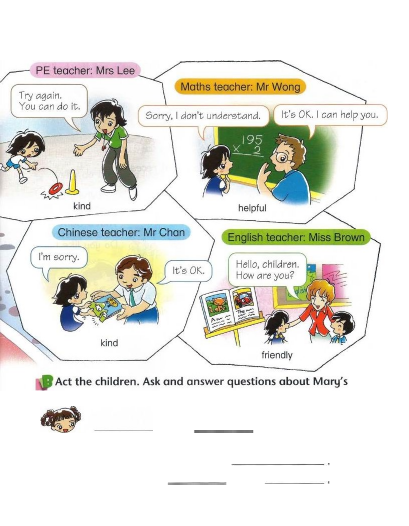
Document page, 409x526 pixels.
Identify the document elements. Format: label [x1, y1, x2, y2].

picture [0, 60, 388, 391]
picture [40, 406, 153, 433]
